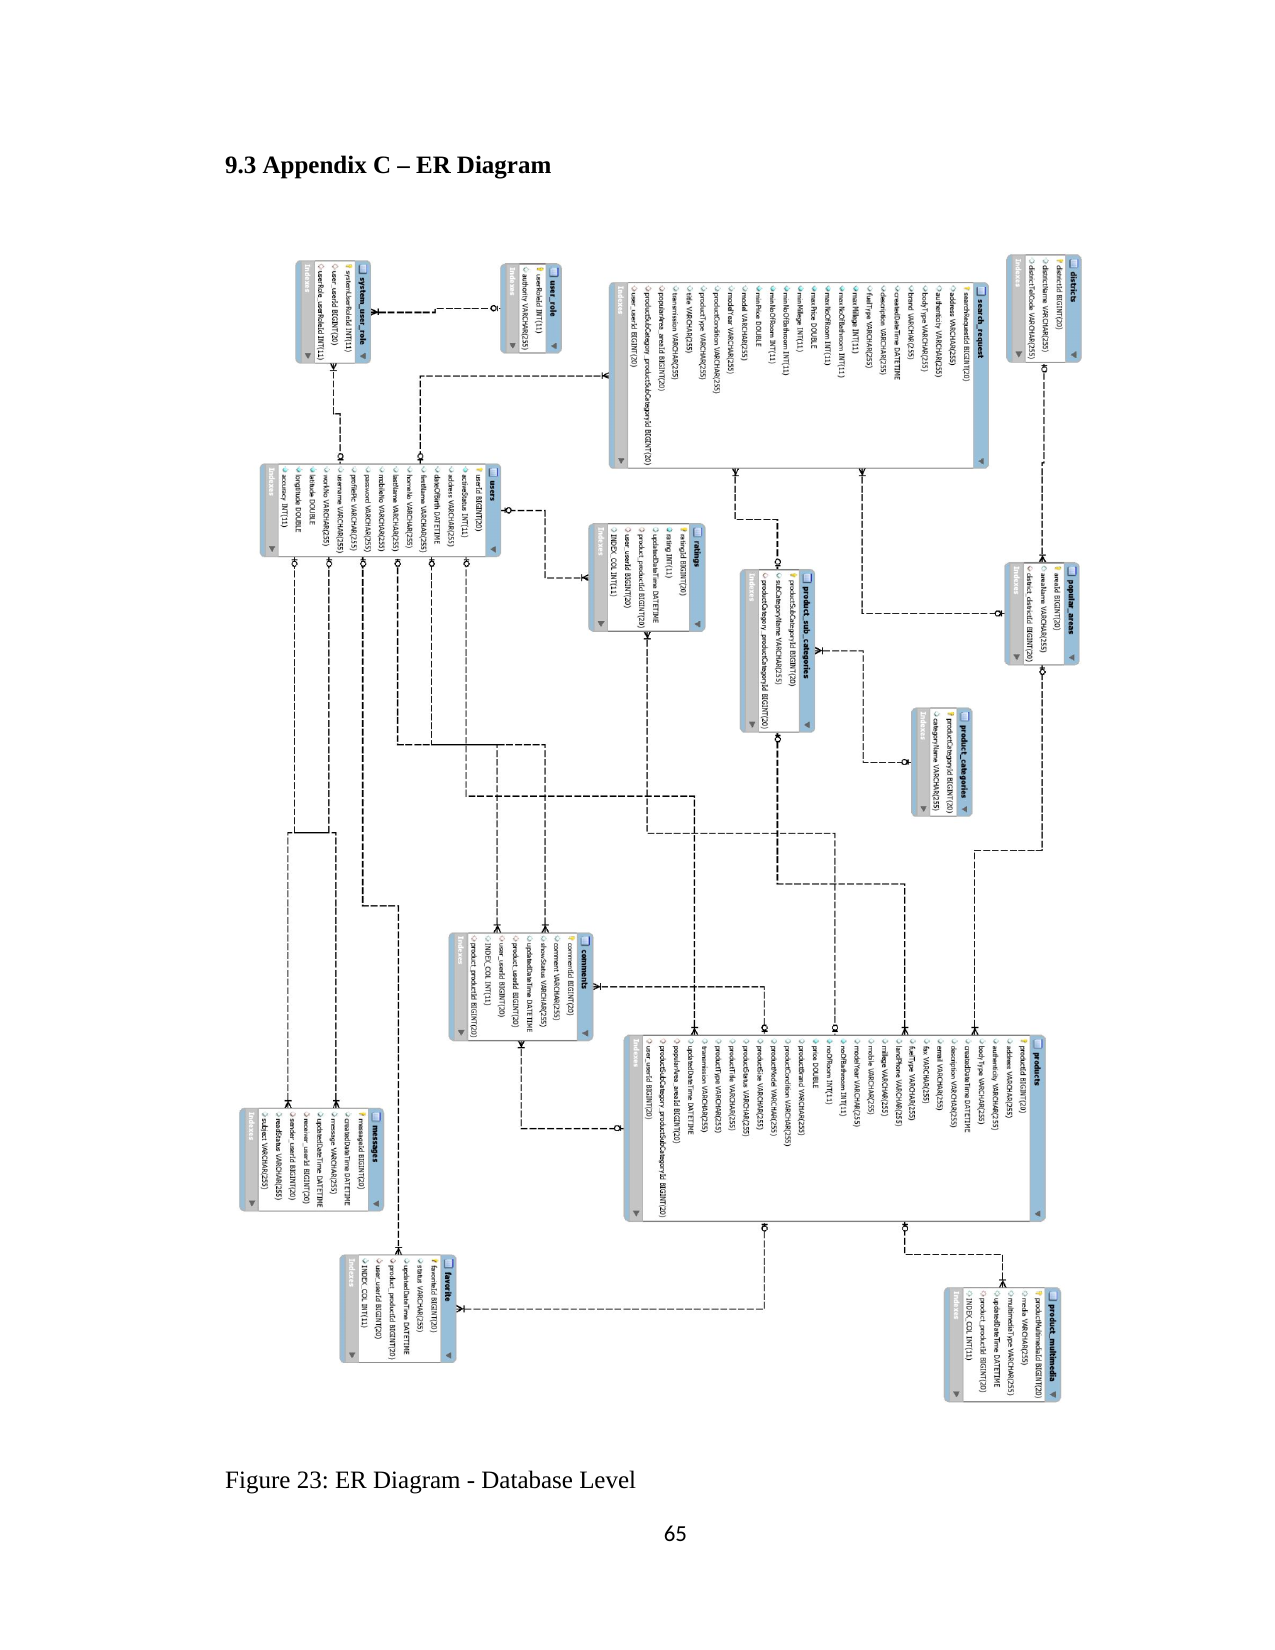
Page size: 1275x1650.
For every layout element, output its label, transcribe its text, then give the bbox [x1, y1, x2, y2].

picture [230, 185, 1124, 1439]
subtitle 9.3 Appendix C – ER Diagram [225, 150, 1125, 179]
